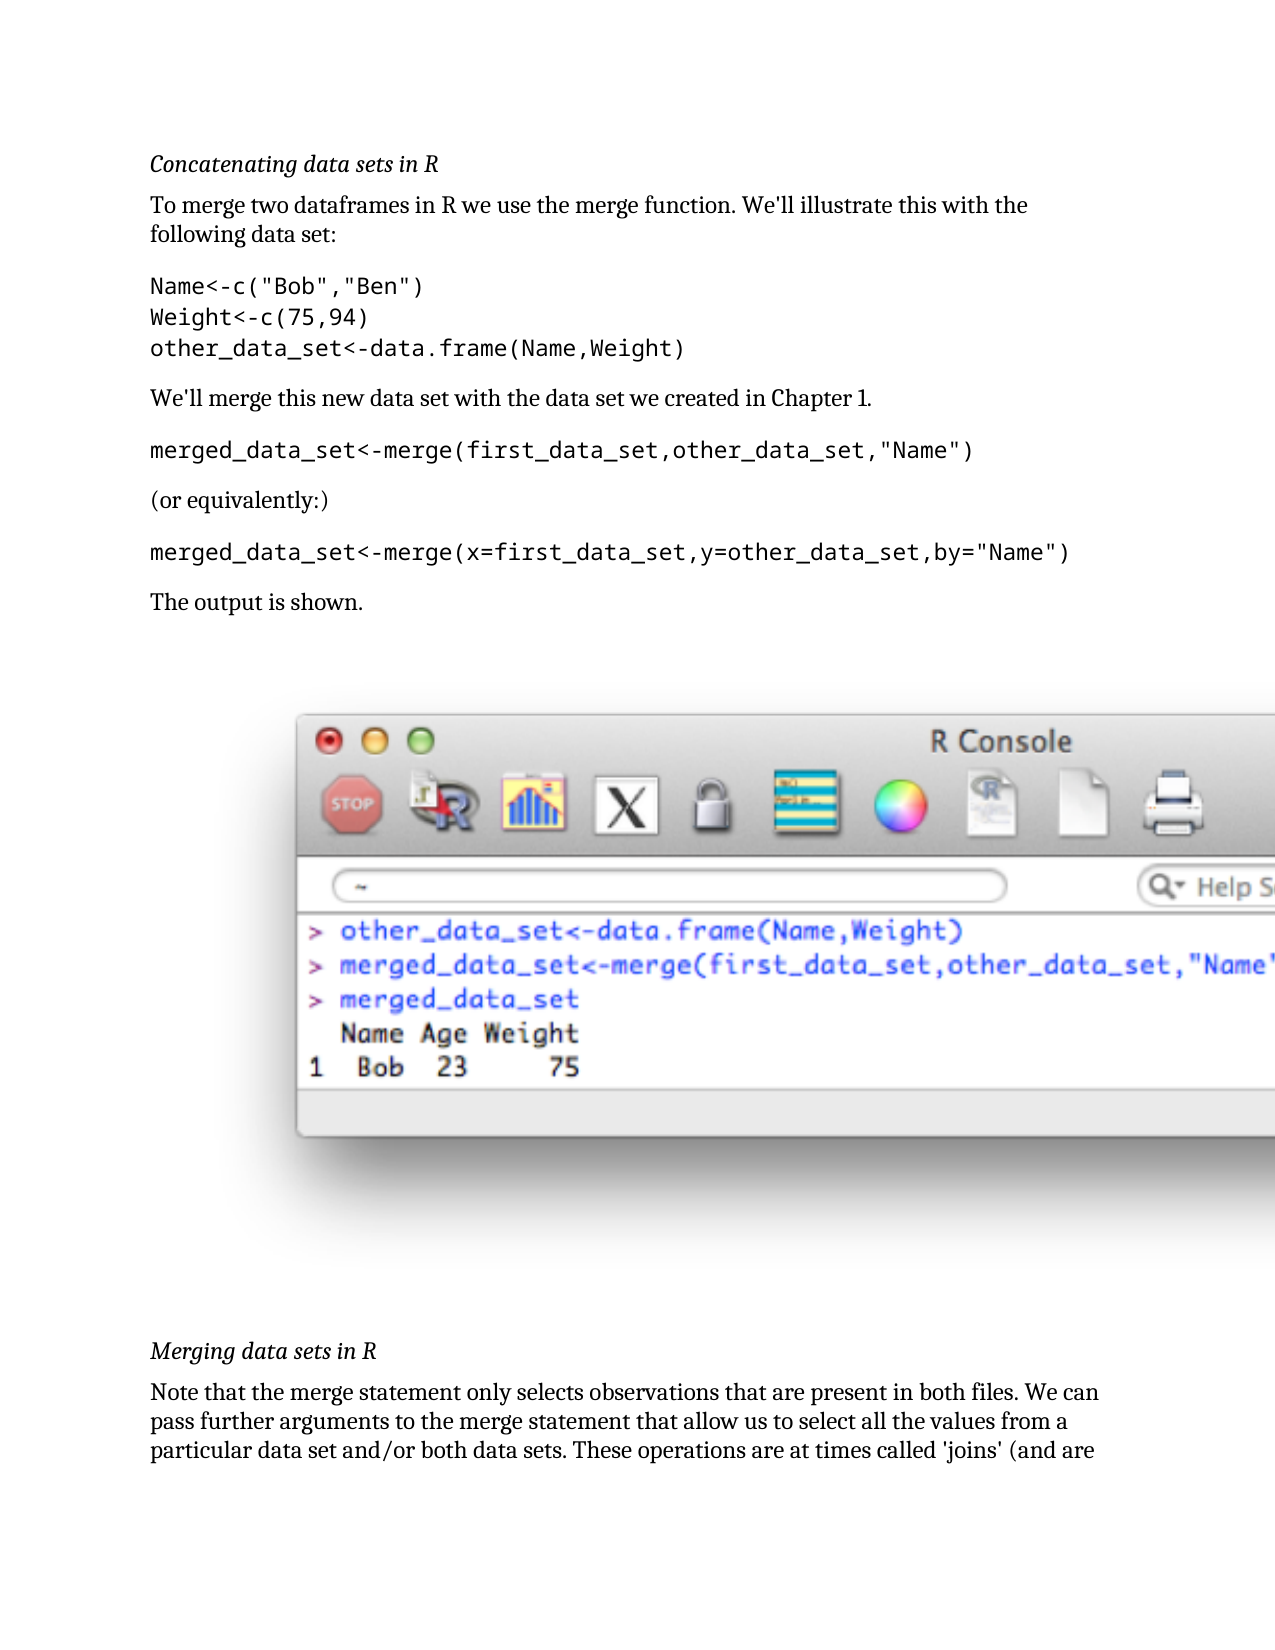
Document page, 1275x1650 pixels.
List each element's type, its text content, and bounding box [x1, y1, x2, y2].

text We'll merge this new data set with the data set we created in Chapter 1. [150, 384, 1125, 413]
text merged_data_set<-merge(first_data_set,other_data_set,"Name") [150, 434, 1125, 465]
text Merging data sets in R [150, 1337, 1125, 1366]
text (or equivalently:) [150, 486, 1125, 514]
text To merge two dataframes in R we use the merge function. We'll illustrate this with the following data set: [150, 191, 1125, 249]
text The output is shown. [150, 587, 1125, 616]
text Name<-c("Bob","Ben") Weight<-c(75,94) other_data_set<-data.frame(Name,Weight) [150, 269, 1125, 363]
text merged_data_set<-merge(x=first_data_set,y=other_data_set,by="Name") [150, 535, 1125, 567]
text Concatenating data sets in R [150, 150, 1125, 179]
picture [168, 637, 1275, 1317]
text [150, 1378, 1125, 1464]
